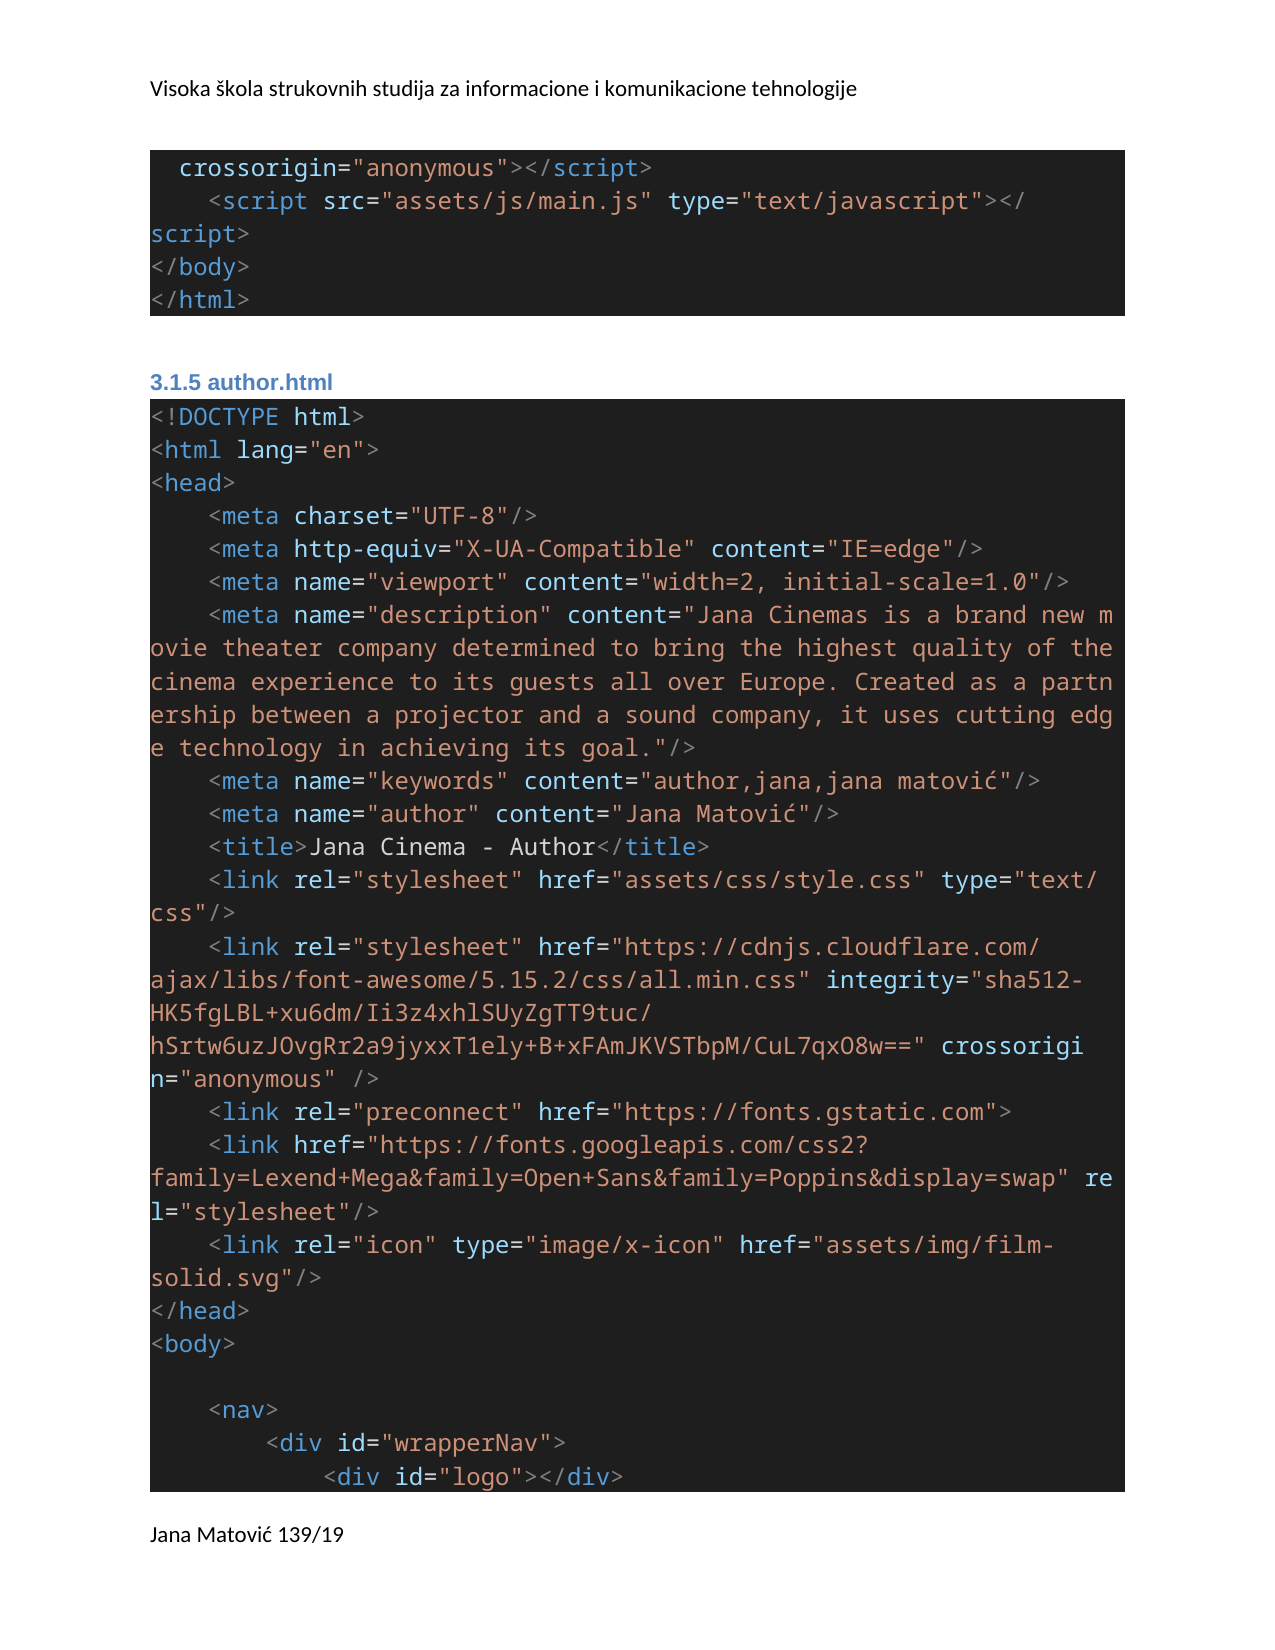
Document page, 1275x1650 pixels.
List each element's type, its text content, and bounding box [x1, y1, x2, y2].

text <body> [150, 1326, 1125, 1359]
text <nav> [150, 1393, 1125, 1426]
text <meta name="viewport" content="width=2, initial-scale=1.0"/> [150, 564, 1125, 598]
text <link rel="icon" type="image/x-icon" href="assets/img/film-solid.svg"/> [150, 1227, 1125, 1293]
text <meta name="description" content="Jana Cinemas is a brand new movie theater company determined to bring the highest quality of the cinema experience to its guests all over Europe. Created as a partnership between a projector and a sound company, it uses cutting edge technology in achieving its goal."/> [150, 598, 1125, 763]
text <head> [150, 465, 1125, 498]
text <div id="logo"></div> [150, 1459, 1125, 1492]
text <meta http-equiv="X-UA-Compatible" content="IE=edge"/> [150, 531, 1125, 564]
text <meta charset="UTF-8"/> [150, 498, 1125, 531]
text <meta name="keywords" content="author,jana,jana matović"/> [150, 763, 1125, 796]
text <meta name="author" content="Jana Matović"/> [150, 796, 1125, 829]
text <html lang="en"> [150, 432, 1125, 465]
text <link rel="stylesheet" href="assets/css/style.css" type="text/css"/> [150, 863, 1125, 929]
text <link rel="preconnect" href="https://fonts.gstatic.com"> [150, 1094, 1125, 1128]
text <link rel="stylesheet" href="https://cdnjs.cloudflare.com/ajax/libs/font-awesome/5.15.2/css/all.min.css" integrity="sha512-HK5fgLBL+xu6dm/Ii3z4xhlSUyZgTT9tuc/hSrtw6uzJOvgRr2a9jyxxT1ely+B+xFAmJKVSTbpM/CuL7qxO8w==" crossorigin="anonymous" /> [150, 929, 1125, 1094]
subtitle 3.1.5 author.html [150, 369, 1125, 395]
text </body> [150, 249, 1125, 282]
text </html> [150, 282, 1125, 316]
text <link href="https://fonts.googleapis.com/css2?family=Lexend+Mega&family=Open+Sans&family=Poppins&display=swap" rel="stylesheet"/> [150, 1128, 1125, 1227]
text <title>Jana Cinema - Author</title> [150, 829, 1125, 863]
text <!DOCTYPE html> [150, 399, 1125, 432]
text </head> [150, 1293, 1125, 1326]
text <script src="assets/js/main.js" type="text/javascript"></script> [150, 183, 1125, 249]
text <div id="wrapperNav"> [150, 1426, 1125, 1459]
text crossorigin="anonymous"></script> [150, 150, 1125, 183]
